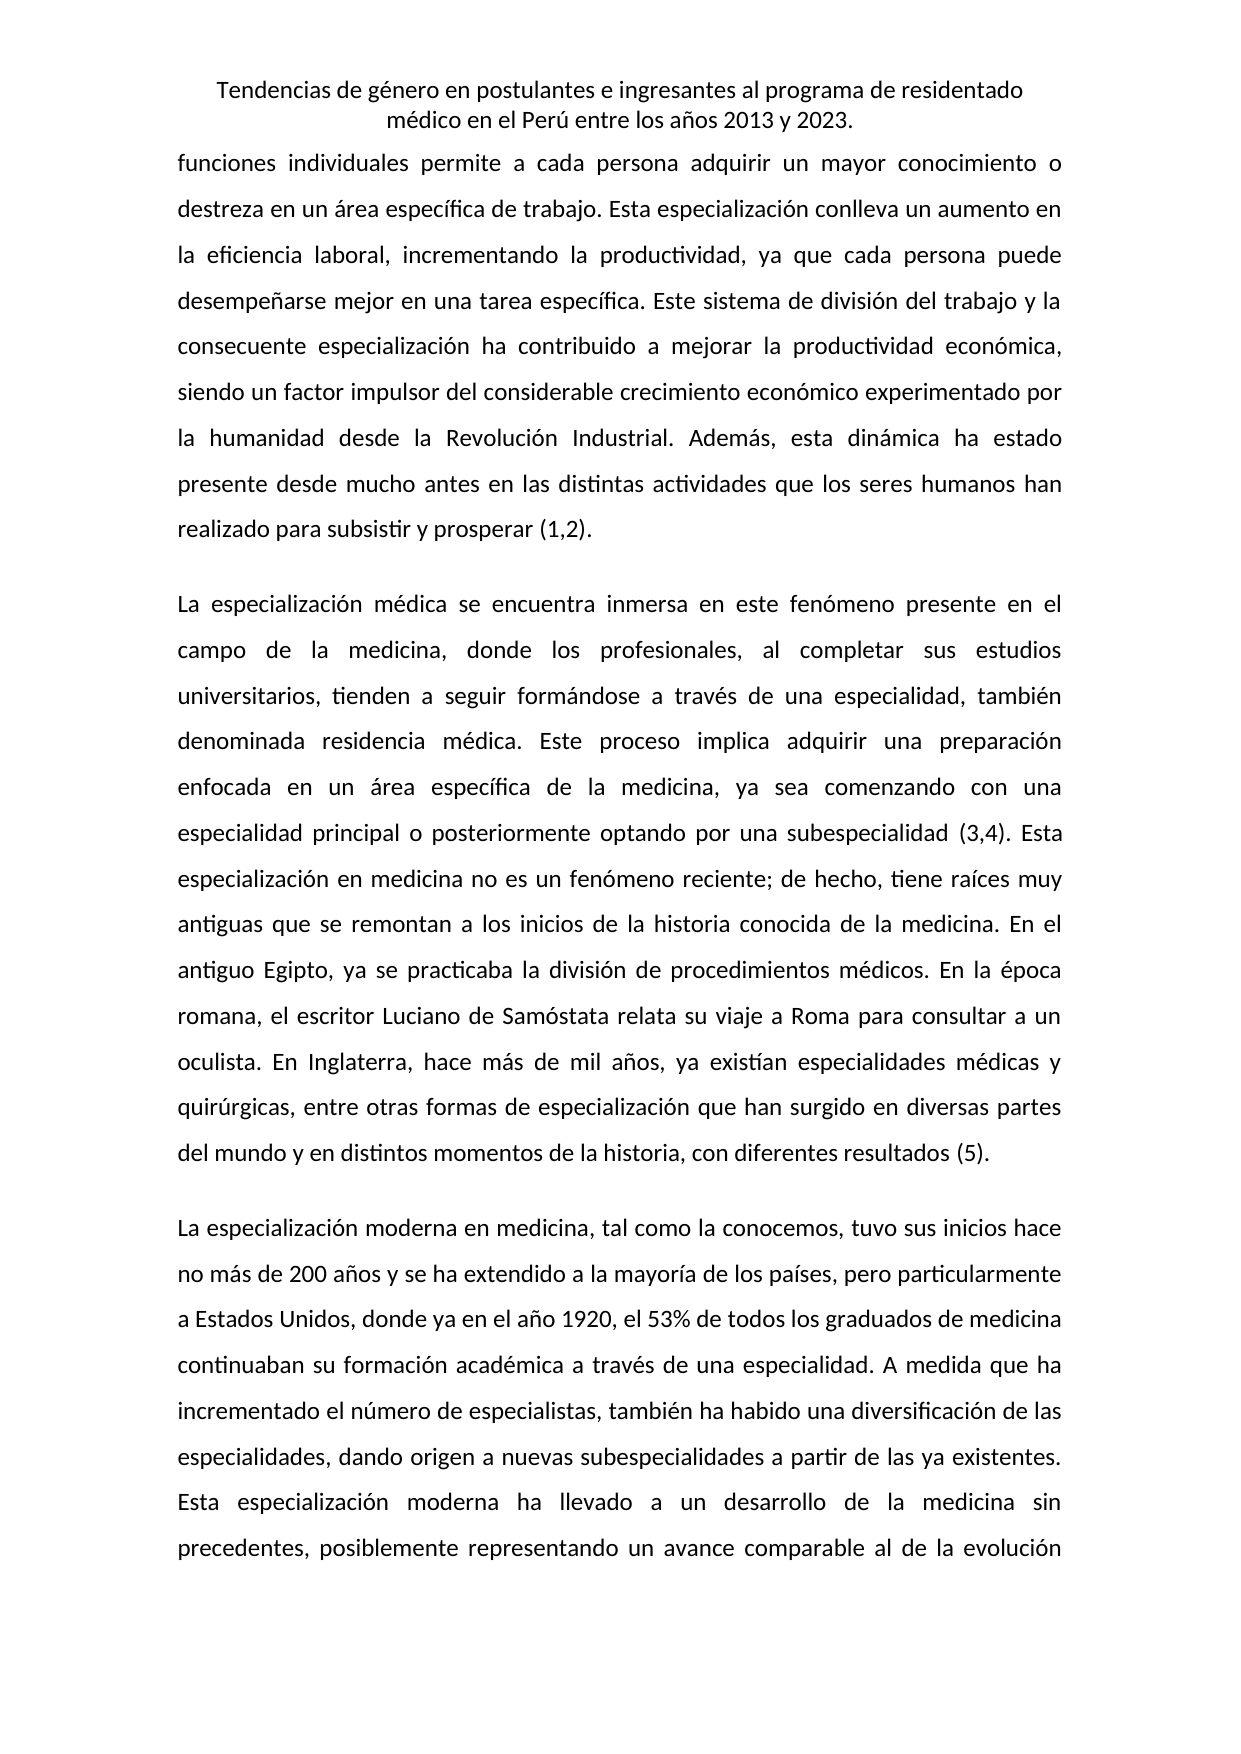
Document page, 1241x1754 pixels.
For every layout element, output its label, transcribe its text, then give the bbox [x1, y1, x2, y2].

text La especialización médica se encuentra inmersa en este fenómeno presente en el campo de la medicina, donde los profesionales, al completar sus estudios universitarios, tienden a seguir formándose a través de una especialidad, también denominada residencia médica. Este proceso implica adquirir una preparación enfocada en un área específica de la medicina, ya sea comenzando con una especialidad principal o posteriormente optando por una subespecialidad (3,4). Esta especialización en medicina no es un fenómeno reciente; de hecho, tiene raíces muy antiguas que se remontan a los inicios de la historia conocida de la medicina. En el antiguo Egipto, ya se practicaba la división de procedimientos médicos. En la época romana, el escritor Luciano de Samóstata relata su viaje a Roma para consultar a un oculista. En Inglaterra, hace más de mil años, ya existían especialidades médicas y quirúrgicas, entre otras formas de especialización que han surgido en diversas partes del mundo y en distintos momentos de la historia, con diferentes resultados (5). [177, 588, 1063, 1168]
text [177, 148, 1063, 544]
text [177, 1212, 1063, 1563]
